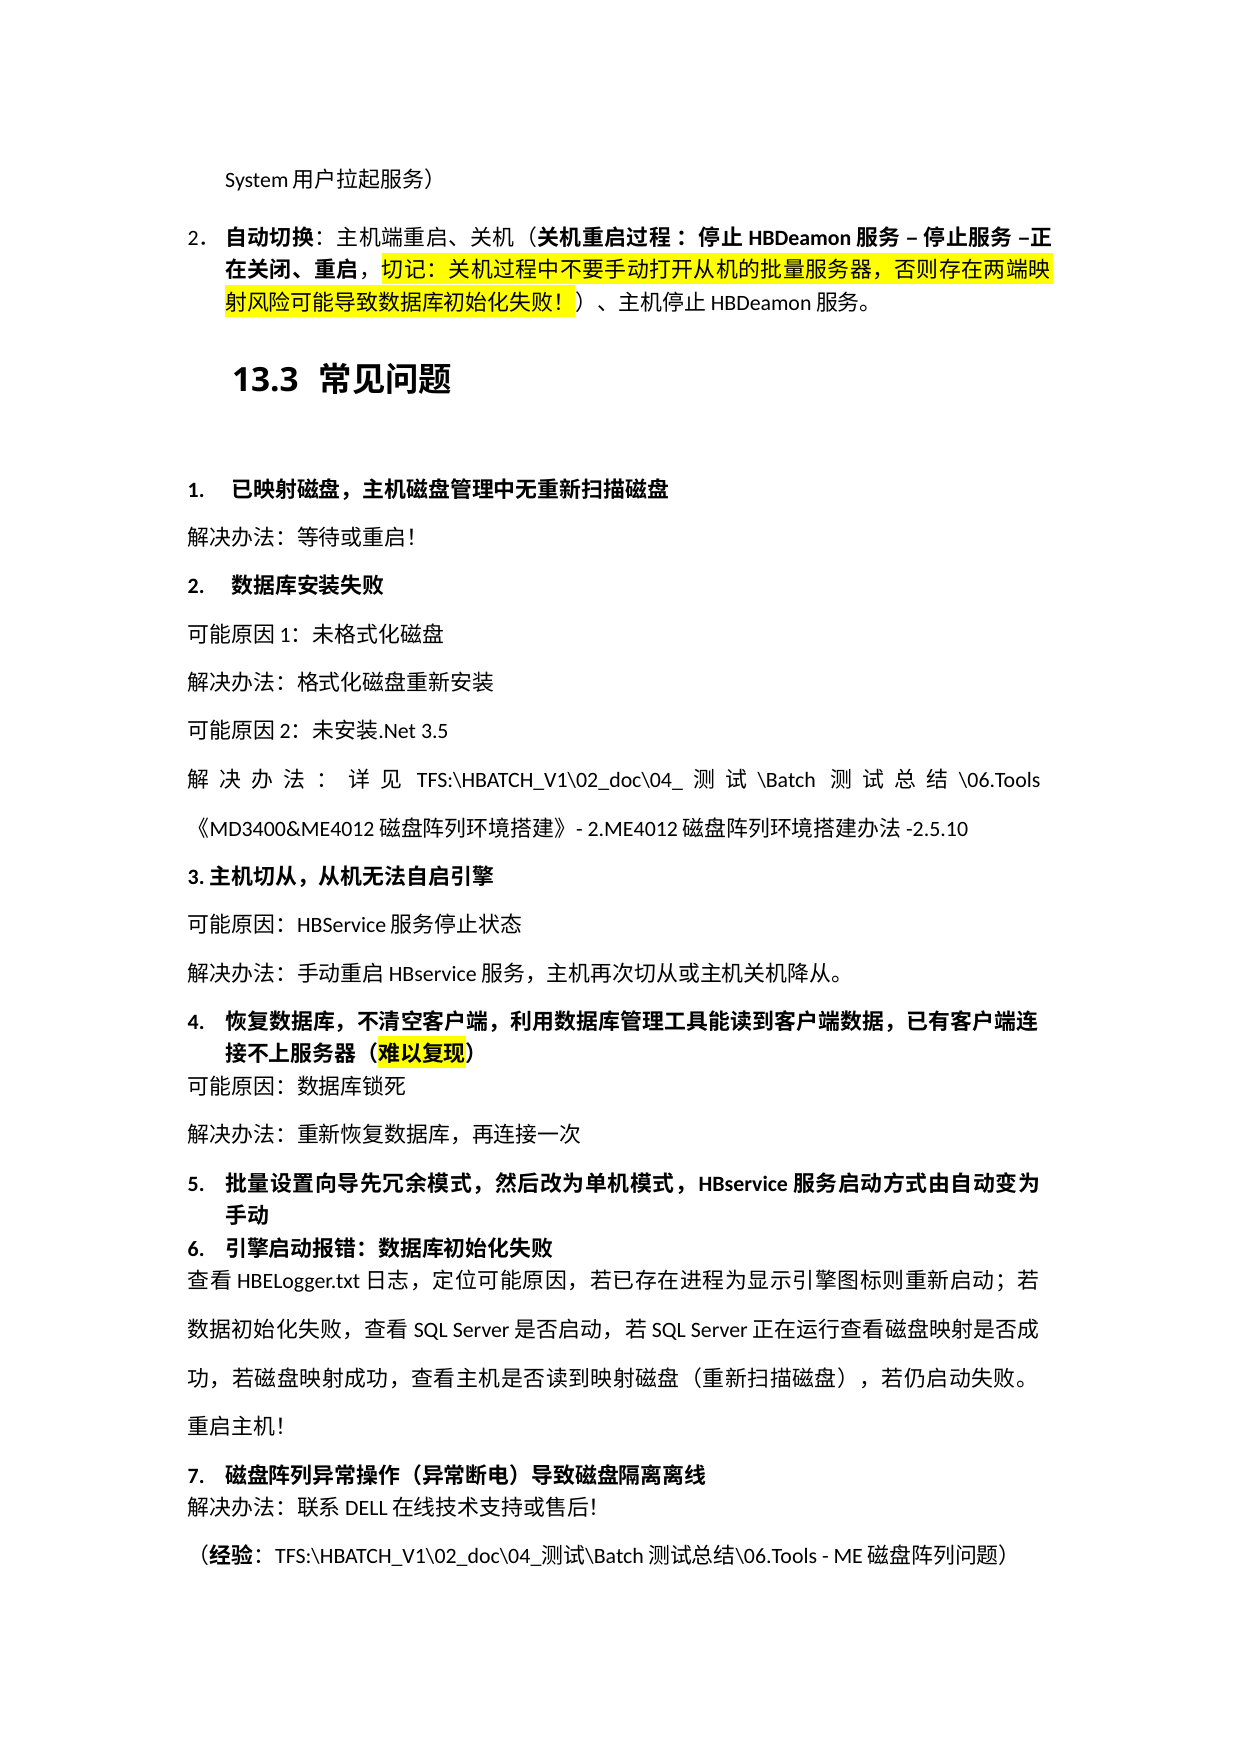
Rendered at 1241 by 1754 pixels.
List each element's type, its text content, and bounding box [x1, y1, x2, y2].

text 解决办法：手动重启HBservice服务，主机再次切从或主机关机降从。 [187, 955, 1040, 988]
text 解决办法：联系DELL在线技术支持或售后！ [187, 1490, 1040, 1522]
list 批量设置向导先冗余模式，然后改为单机模式，HBservice服务启动方式由自动变为手动 [187, 1165, 1040, 1230]
list 磁盘阵列异常操作（异常断电）导致磁盘隔离离线 [187, 1457, 1040, 1490]
text 1. 已映射磁盘，主机磁盘管理中无重新扫描磁盘 [187, 471, 1053, 504]
list 引擎启动报错：数据库初始化失败 [187, 1230, 1040, 1263]
list 恢复数据库，不清空客户端，利用数据库管理工具能读到客户端数据，已有客户端连接不上服务器（难以复现） [187, 1003, 1040, 1068]
text 解决办法：格式化磁盘重新安装 [187, 665, 1053, 697]
text 解决办法：等待或重启！ [187, 520, 1053, 552]
text 3. 主机切从，从机无法自启引擎 [187, 858, 1040, 891]
text （经验：TFS:\HBATCH_V1\02_doc\04_测试\Batch测试总结\06.Tools - ME磁盘阵列问题） [187, 1538, 1040, 1571]
text 可能原因1：未格式化磁盘 [187, 616, 1053, 649]
subtitle 常见问题 [232, 344, 1053, 409]
text 解决办法：详见TFS:\HBATCH_V1\02_doc\04_测试\Batch测试总结\06.Tools 《MD3400&ME4012磁盘阵列环境搭建》- 2.ME4012磁盘阵列环境搭建办法 -2.5.10 [187, 761, 1040, 843]
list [187, 162, 1053, 194]
text 2. 数据库安装失败 [187, 568, 1053, 601]
text 可能原因：数据库锁死 [187, 1068, 1040, 1101]
text 可能原因2：未安装.Net 3.5 [187, 713, 1053, 746]
text 可能原因：HBService服务停止状态 [187, 907, 1040, 939]
text 解决办法：重新恢复数据库，再连接一次 [187, 1117, 1040, 1149]
text 查看HBELogger.txt日志，定位可能原因，若已存在进程为显示引擎图标则重新启动；若数据初始化失败，查看SQL Server是否启动，若SQL Server正在运行查看磁盘映射是否成功，若磁盘映射成功，查看主机是否读到映射磁盘（重新扫描磁盘），若仍启动失败。重启主机！ [187, 1263, 1040, 1441]
list 自动切换：主机端重启、关机（关机重启过程 ：停止HBDeamon服务 – 停止服务 –正在关闭、重启，切记：关机过程中不要手动打开从机的批量服务器，否则存在两端映射风险可能导致数据库初始化失败！）、主机停止HBDeamon服务。 [187, 219, 1053, 317]
